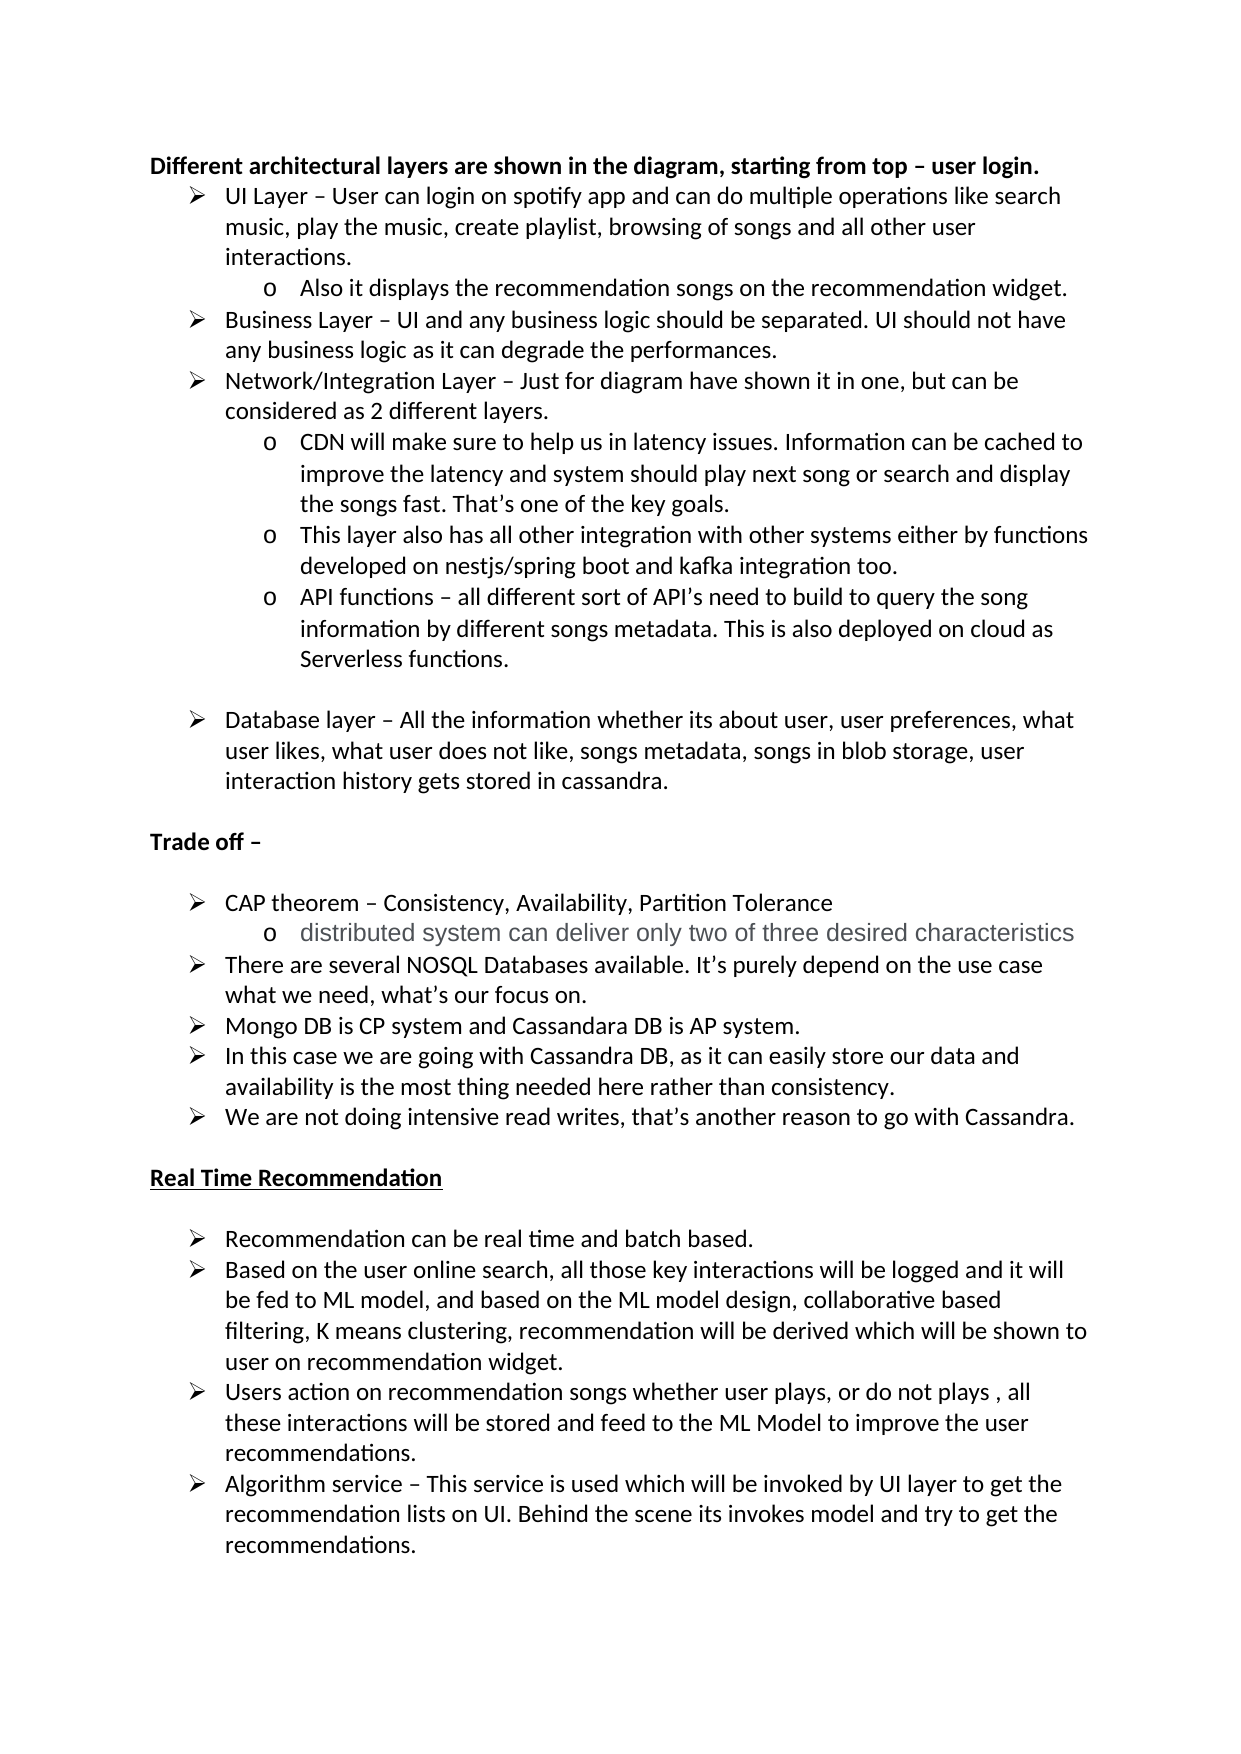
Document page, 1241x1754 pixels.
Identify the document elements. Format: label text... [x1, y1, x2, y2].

text Trade off – [150, 826, 1090, 857]
list distributed system can deliver only two of three desired characteristics [262, 918, 1090, 949]
list There are several NOSQL Databases available. It’s purely depend on the use case what we need, what’s our focus on. [187, 949, 1090, 1010]
list Also it displays the recommendation songs on the recommendation widget. [262, 272, 1090, 304]
list Network/Integration Layer – Just for diagram have shown it in one, but can be considered as 2 different layers. [187, 365, 1090, 426]
list CDN will make sure to help us in latency issues. Information can be cached to improve the latency and system should play next song or search and display the songs fast. That’s one of the key goals. [262, 426, 1090, 519]
text Different architectural layers are shown in the diagram, starting from top – user login. [150, 150, 1090, 181]
list Users action on recommendation songs whether user plays, or do not plays , all these interactions will be stored and feed to the ML Model to improve the user recommendations. [187, 1376, 1090, 1468]
list Algorithm service – This service is used which will be invoked by UI layer to get the recommendation lists on UI. Behind the scene its invokes model and try to get the recommendations. [187, 1468, 1090, 1559]
list Mongo DB is CP system and Cassandara DB is AP system. [187, 1010, 1090, 1041]
list API functions – all different sort of API’s need to build to query the song information by different songs metadata. This is also deployed on cloud as Serverless functions. [262, 581, 1090, 674]
list This layer also has all other integration with other systems either by functions developed on nestjs/spring boot and kafka integration too. [262, 519, 1090, 581]
text Real Time Recommendation [150, 1163, 1090, 1193]
list Business Layer – UI and any business logic should be separated. UI should not have any business logic as it can degrade the performances. [187, 304, 1090, 365]
list In this case we are going with Cassandra DB, as it can easily store our data and availability is the most thing needed here rather than consistency. [187, 1041, 1090, 1102]
list Database layer – All the information whether its about user, user preferences, what user likes, what user does not like, songs metadata, songs in blob storage, user interaction history gets stored in cassandra. [187, 704, 1090, 796]
list Based on the user online search, all those key interactions will be logged and it will be fed to ML model, and based on the ML model design, collaborative based filtering, K means clustering, recommendation will be derived which will be shown to user on recommendation widget. [187, 1254, 1090, 1376]
list Recommendation can be real time and batch based. [187, 1224, 1090, 1254]
list We are not doing intensive read writes, that’s another reason to go with Cassandra. [187, 1102, 1090, 1132]
list CAP theorem – Consistency, Availability, Partition Tolerance [187, 887, 1090, 918]
list UI Layer – User can login on spotify app and can do multiple operations like search music, play the music, create playlist, browsing of songs and all other user interactions. [187, 181, 1090, 272]
